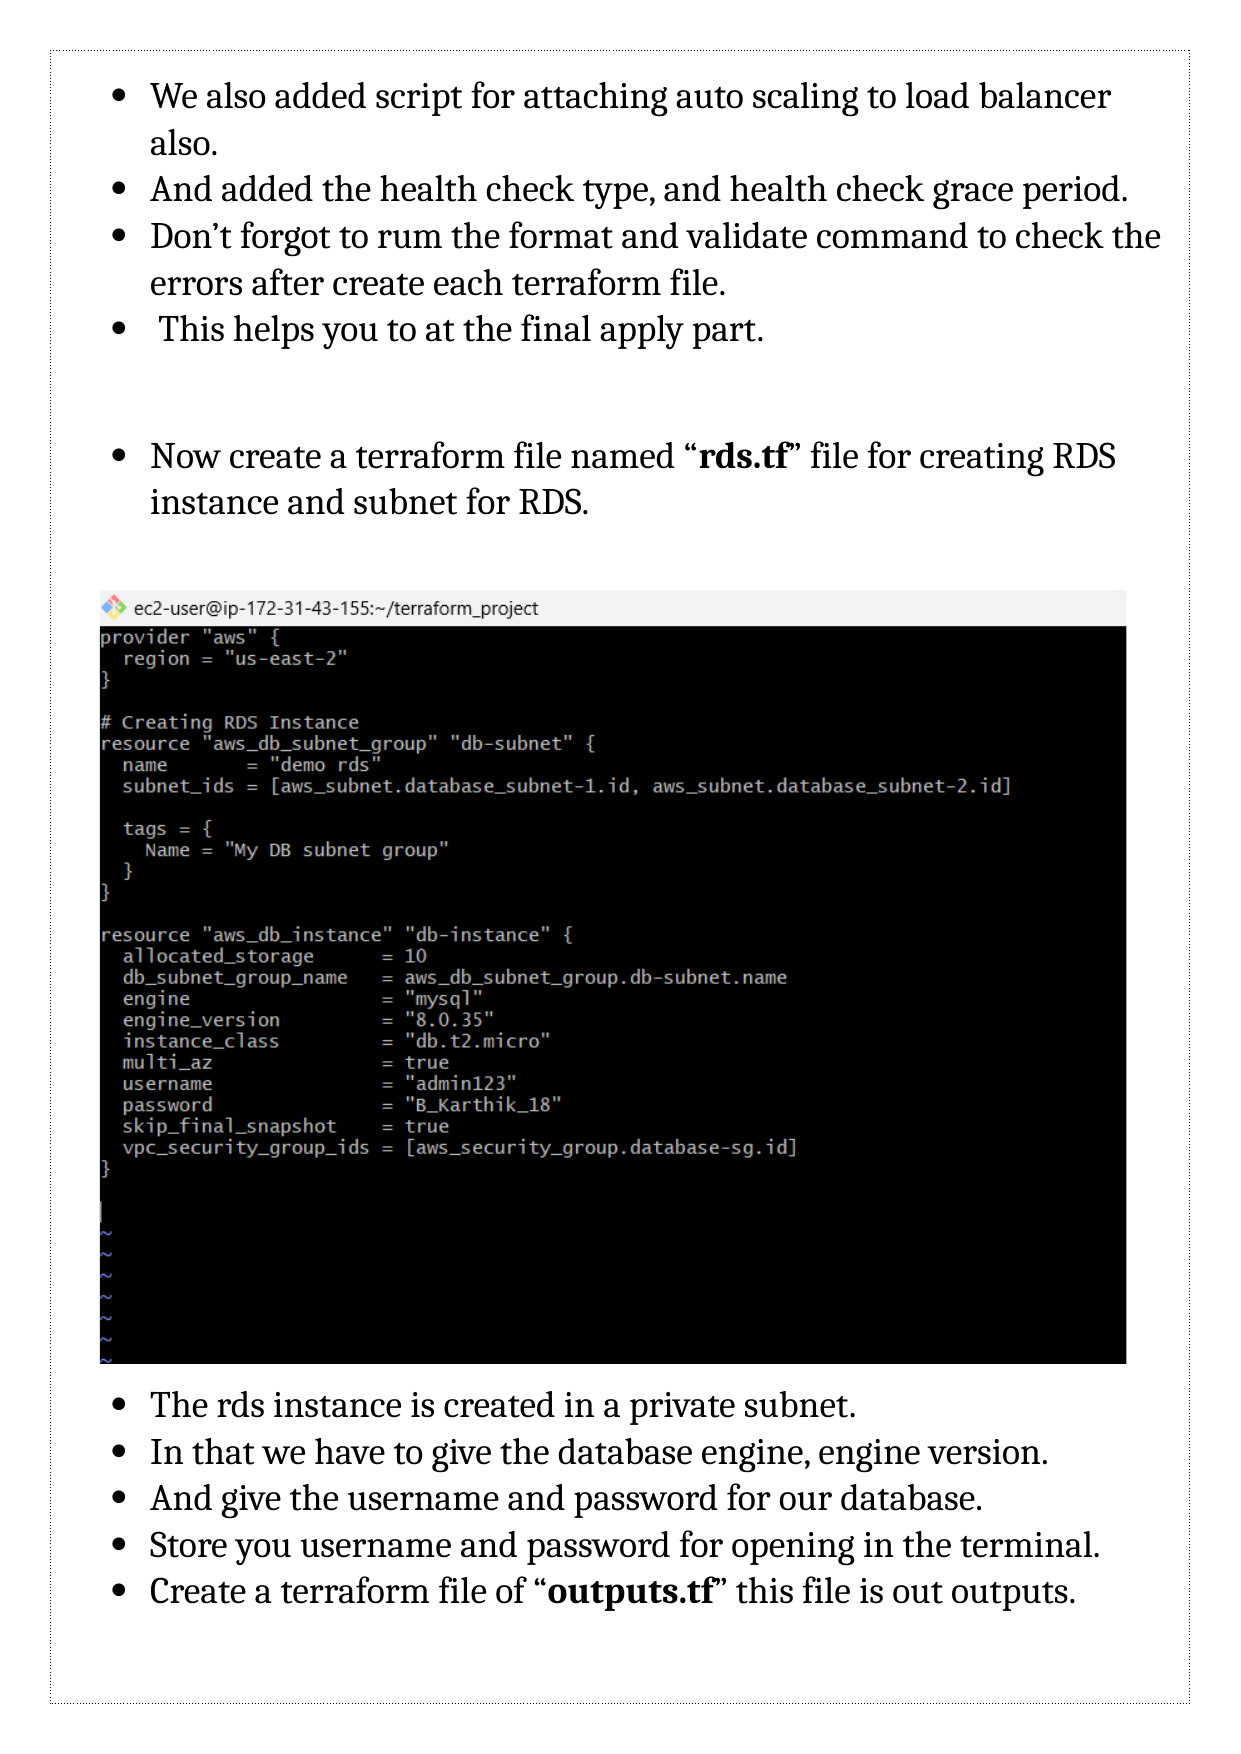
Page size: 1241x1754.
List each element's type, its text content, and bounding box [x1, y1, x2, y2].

list Don’t forgot to rum the format and validate command to check the errors after create each terraform file. [112, 215, 1165, 304]
list Now create a terraform file named “rds.tf” file for creating RDS instance and subnet for RDS. [112, 434, 1165, 524]
list We also added script for attaching auto scaling to load balancer also. [112, 75, 1165, 165]
list And added the health check type, and health check grace period. [112, 168, 1165, 211]
list Store you username and password for opening in the terminal. [112, 1524, 1165, 1567]
list In that we have to give the database engine, engine version. [112, 1431, 1165, 1474]
list This helps you to at the final apply part. [112, 308, 1165, 351]
picture [99, 590, 1127, 1364]
list The rds instance is created in a private subnet. [112, 1384, 1165, 1427]
list And give the username and password for our database. [112, 1477, 1165, 1520]
list Create a terraform file of “outputs.tf” this file is out outputs. [112, 1570, 1165, 1613]
